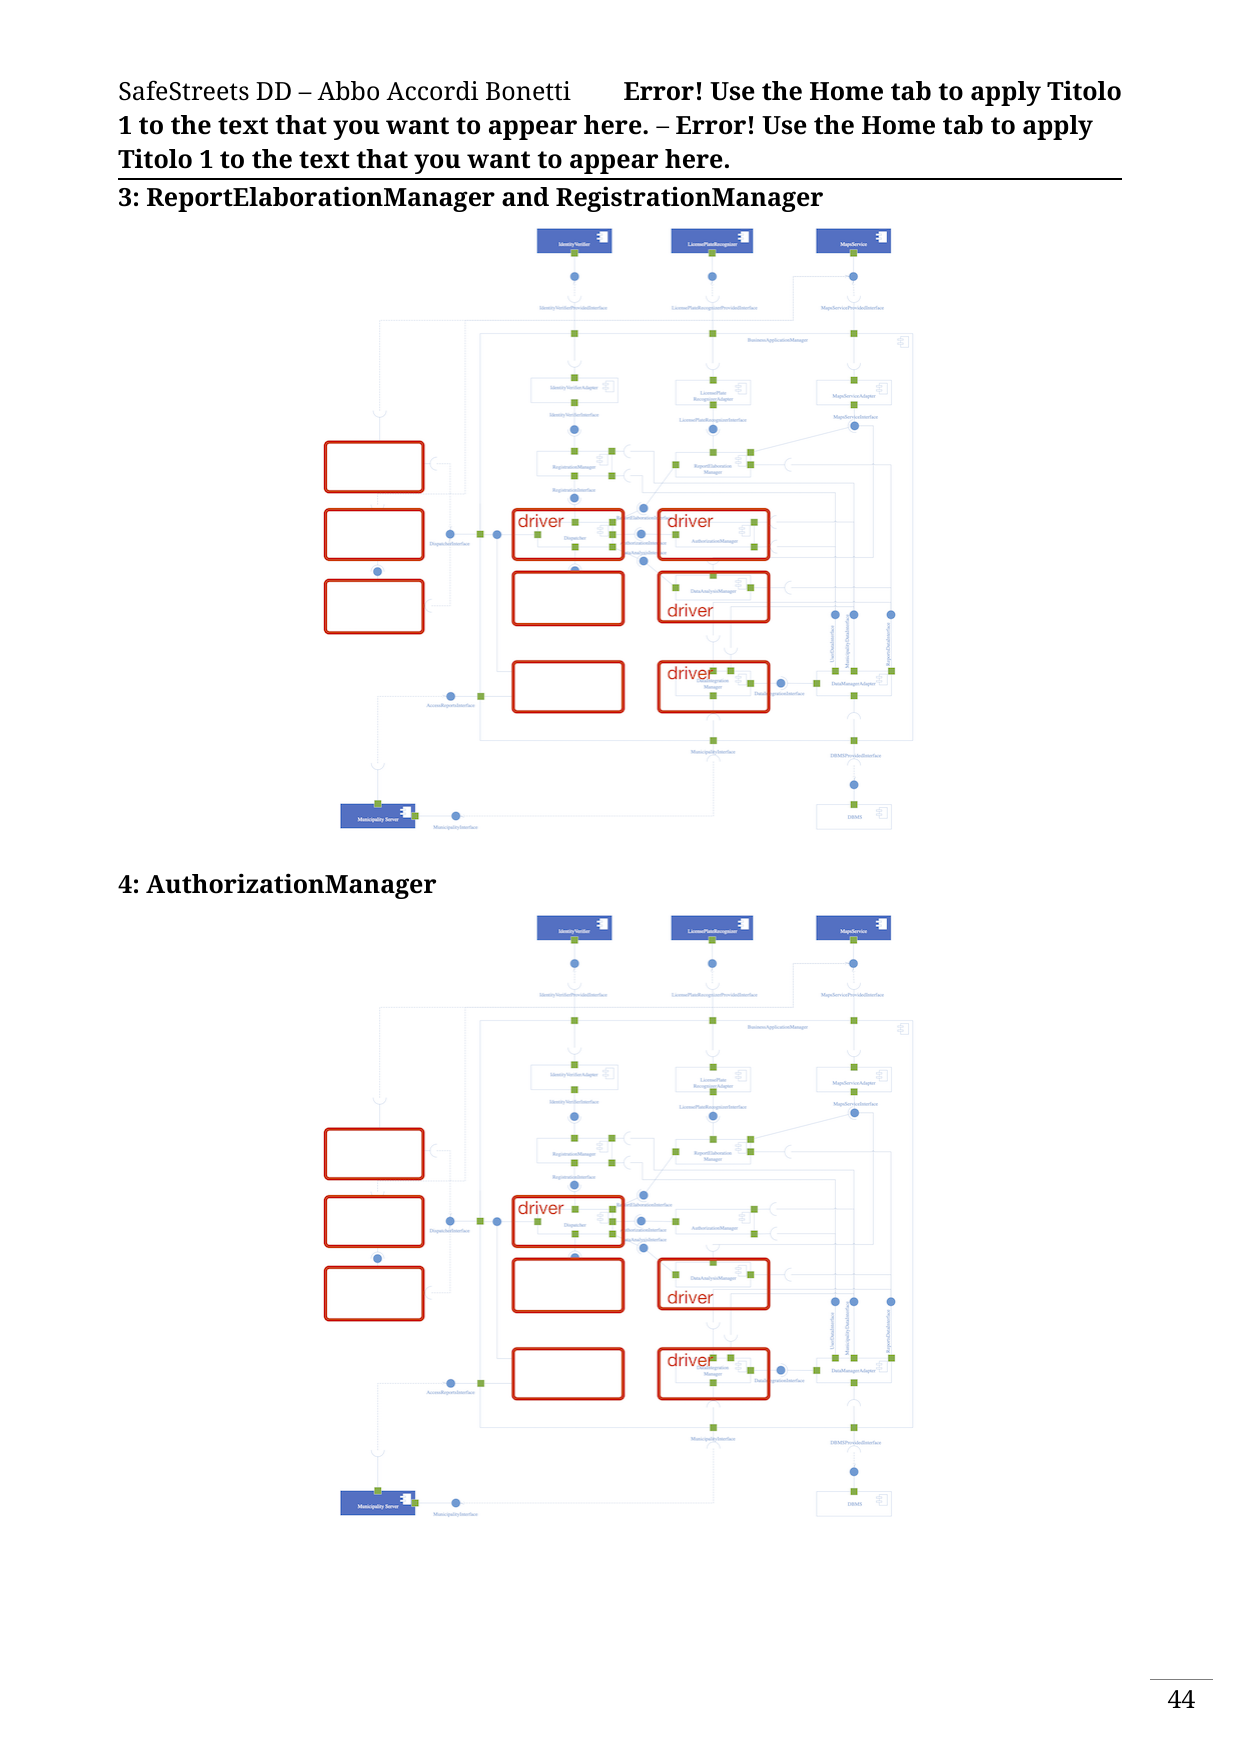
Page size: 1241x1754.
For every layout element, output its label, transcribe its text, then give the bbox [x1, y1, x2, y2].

picture [320, 903, 920, 1533]
picture [320, 216, 920, 846]
subtitle 4: AuthorizationManager [118, 866, 1122, 900]
subtitle 3: ReportElaborationManager and RegistrationManager [118, 180, 1122, 214]
